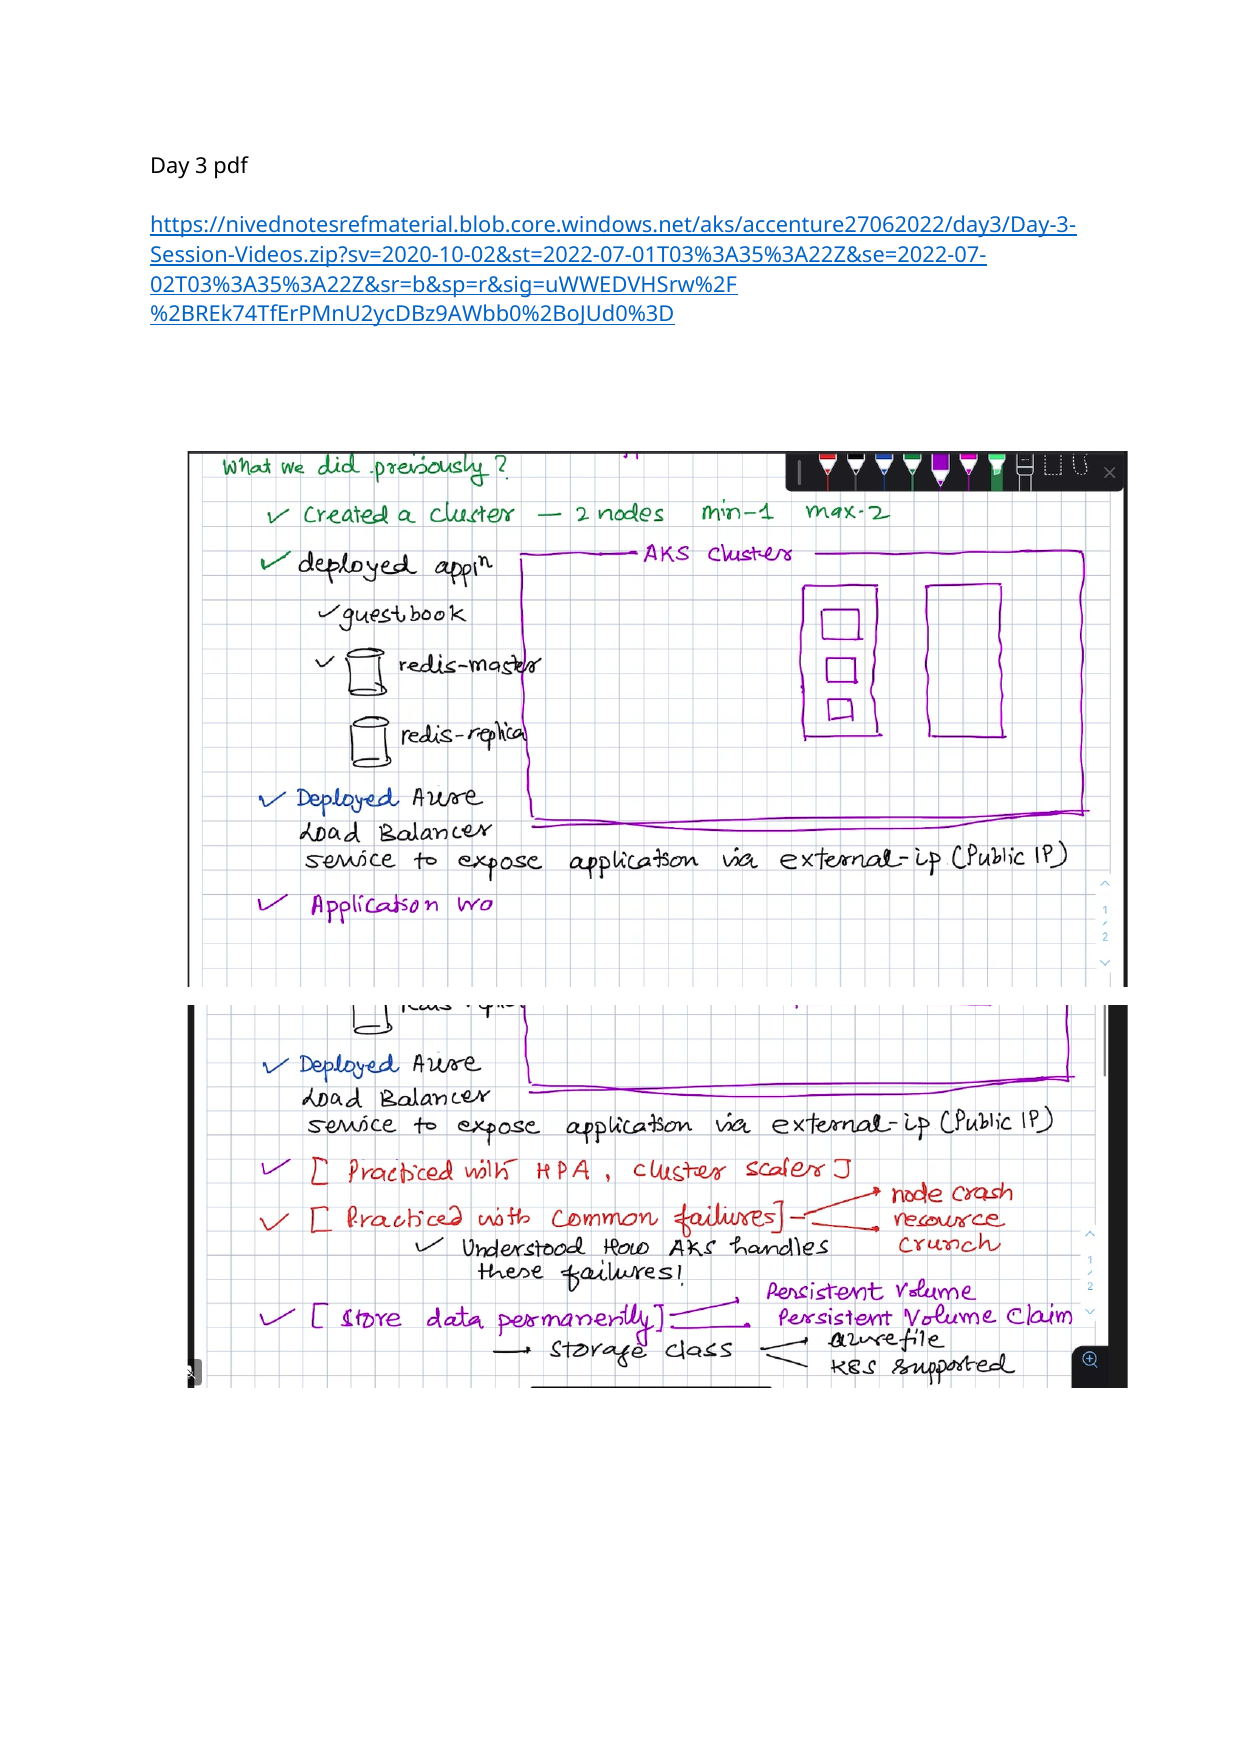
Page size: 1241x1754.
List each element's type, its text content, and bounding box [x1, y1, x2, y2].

text Day 3 pdf [150, 150, 1090, 180]
text https://nivednotesrefmaterial.blob.core.windows.net/aks/accenture27062022/day3/Day-3-Session-Videos.zip?sv=2020-10-02&st=2022-07-01T03%3A35%3A22Z&se=2022-07-02T03%3A35%3A22Z&sr=b&sp=r&sig=uWWEDVHSrw%2F%2BREk74TfErPMnU2ycDBz9AWbb0%2BoJUd0%3D [150, 209, 1090, 328]
picture [187, 1005, 1128, 1388]
picture [187, 451, 1128, 987]
